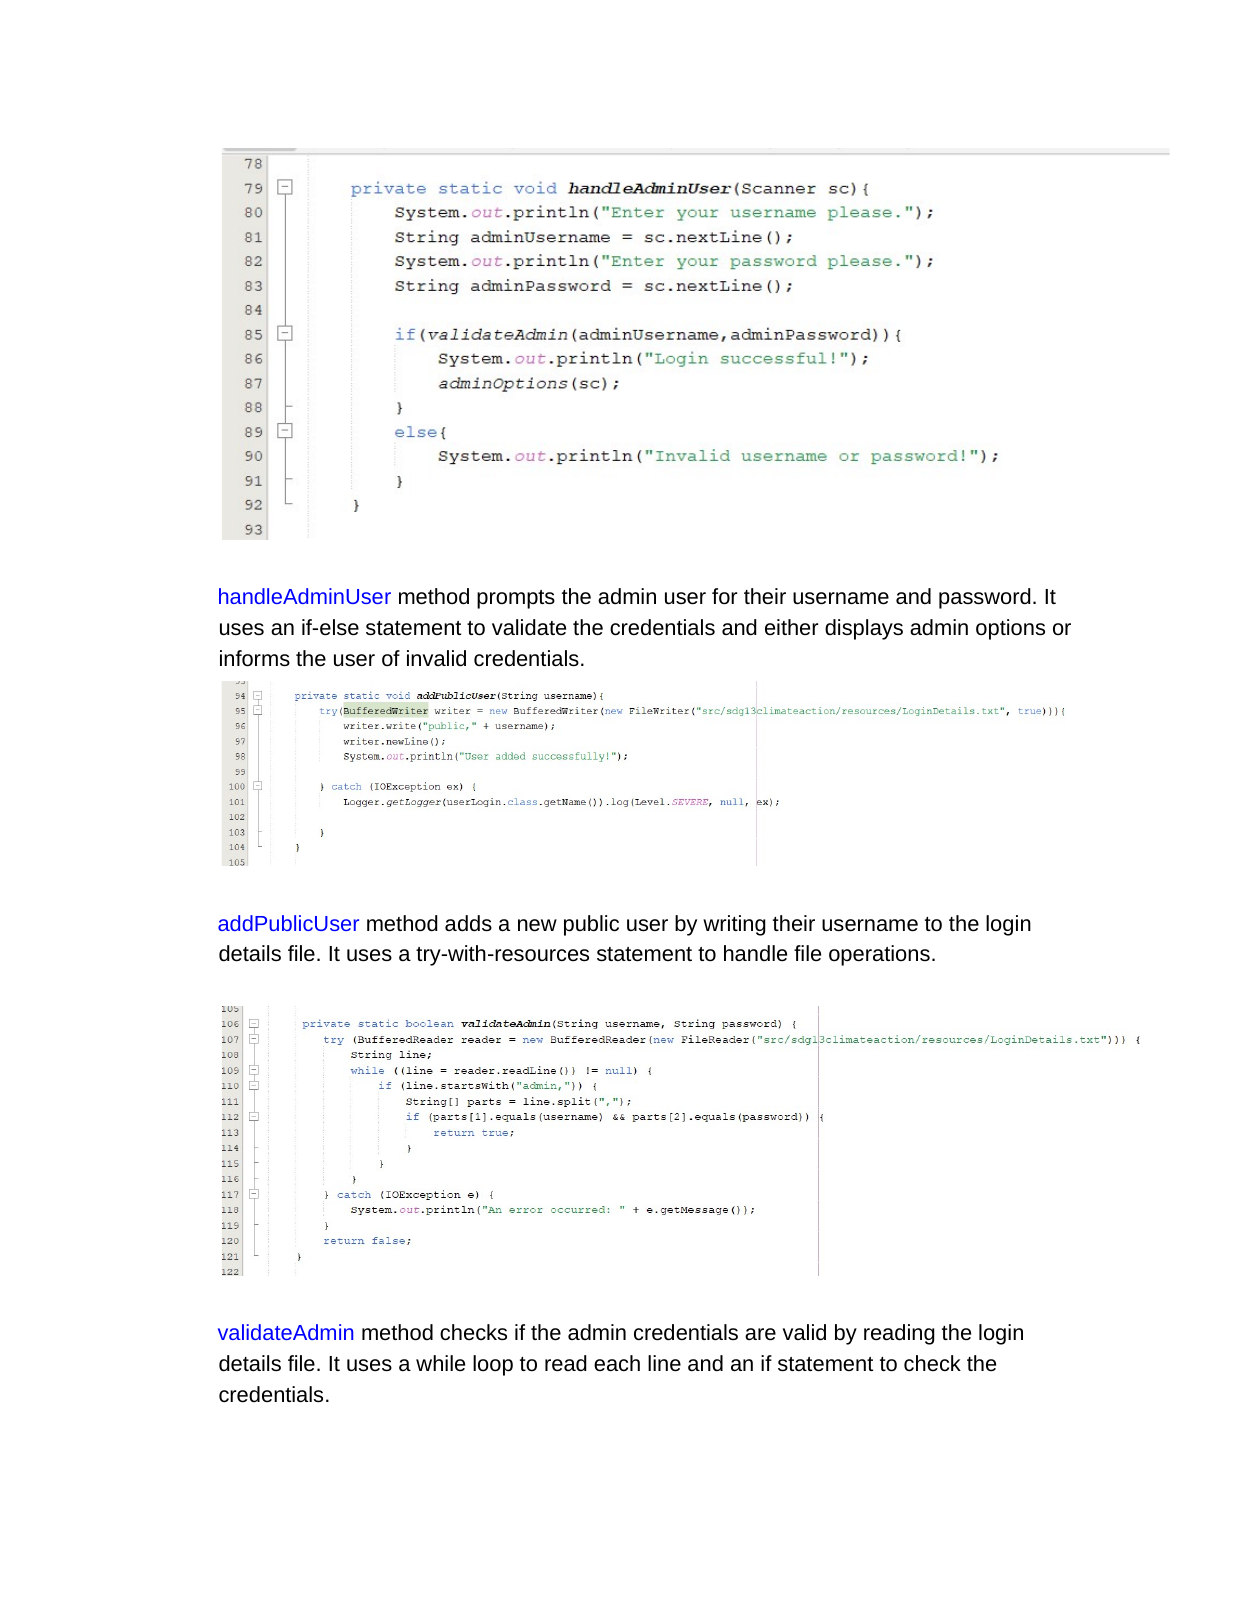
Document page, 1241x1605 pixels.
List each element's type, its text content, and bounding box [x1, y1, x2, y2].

text addPublicUser method adds a new public user by writing their username to the login details file. It uses a try-with-resources statement to handle file operations. [217, 910, 1090, 967]
picture [221, 681, 1080, 866]
text validateAdmin method checks if the admin credentials are valid by reading the login details file. It uses a while loop to read each line and an if statement to check the credentials. [217, 1320, 1090, 1407]
picture [221, 148, 1170, 540]
text handleAdminUser method prompts the admin user for their username and password. It uses an if-else statement to validate the credentials and either displays admin options or informs the user of invalid credentials. [217, 584, 1090, 671]
picture [221, 1006, 1170, 1276]
